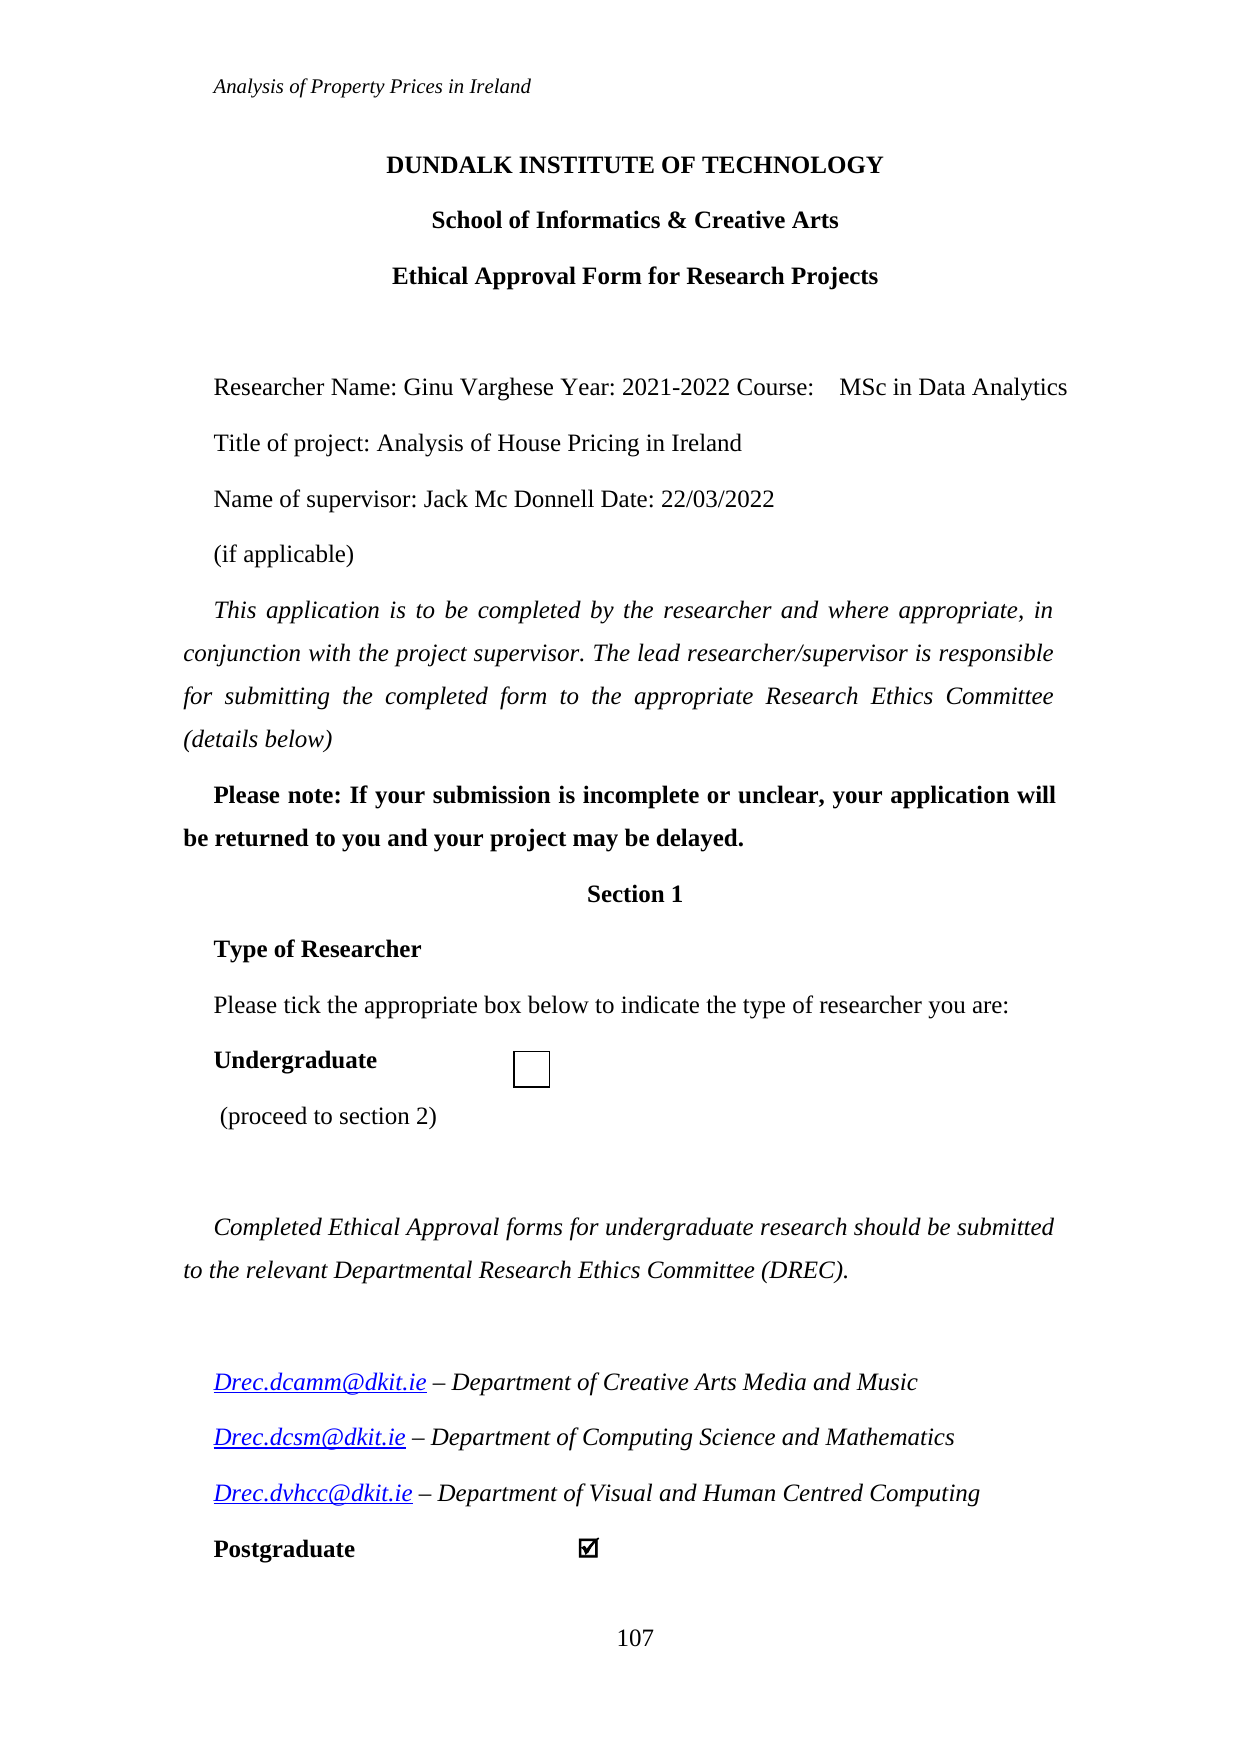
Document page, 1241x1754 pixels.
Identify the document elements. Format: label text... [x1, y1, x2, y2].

text Name of supervisor: Jack Mc Donnell Date: 22/03/2022 [183, 484, 1107, 512]
text Drec.dcsm@dkit.ie – Department of Computing Science and Mathematics [183, 1422, 1057, 1451]
text School of Informatics & Creative Arts [183, 206, 1057, 234]
text Ethical Approval Form for Research Projects [183, 261, 1057, 290]
text Drec.dvhcc@dkit.ie – Department of Visual and Human Centred Computing [183, 1478, 1057, 1507]
text Please note: If your submission is incomplete or unclear, your application will be returned to you and your project may be delayed. [183, 780, 1057, 852]
text Please tick the appropriate box below to indicate the type of researcher you are: [183, 990, 1057, 1019]
text Type of Researcher [183, 934, 1057, 963]
text Postgraduate [183, 1534, 1057, 1562]
text Drec.dcamm@dkit.ie – Department of Creative Arts Media and Music [183, 1367, 1057, 1396]
text (proceed to section 2) [183, 1101, 1057, 1130]
text This application is to be completed by the researcher and where appropriate, in conjunction with the project supervisor. The lead researcher/supervisor is responsible for submitting the completed form to the appropriate Research Ethics Committee (details below) [183, 595, 1057, 753]
text (if applicable) [183, 539, 1057, 568]
text Completed Ethical Approval forms for undergraduate research should be submitted to the relevant Departmental Research Ethics Committee (DREC). [183, 1212, 1057, 1284]
text Section 1 [183, 879, 1057, 907]
text Title of project: Analysis of House Pricing in Ireland [183, 428, 1107, 457]
text Researcher Name: Ginu Varghese Year: 2021-2022 Course: MSc in Data Analytics [183, 372, 1107, 401]
text DUNDALK INSTITUTE OF TECHNOLOGY [183, 150, 1057, 179]
text Undergraduate [183, 1046, 1057, 1074]
